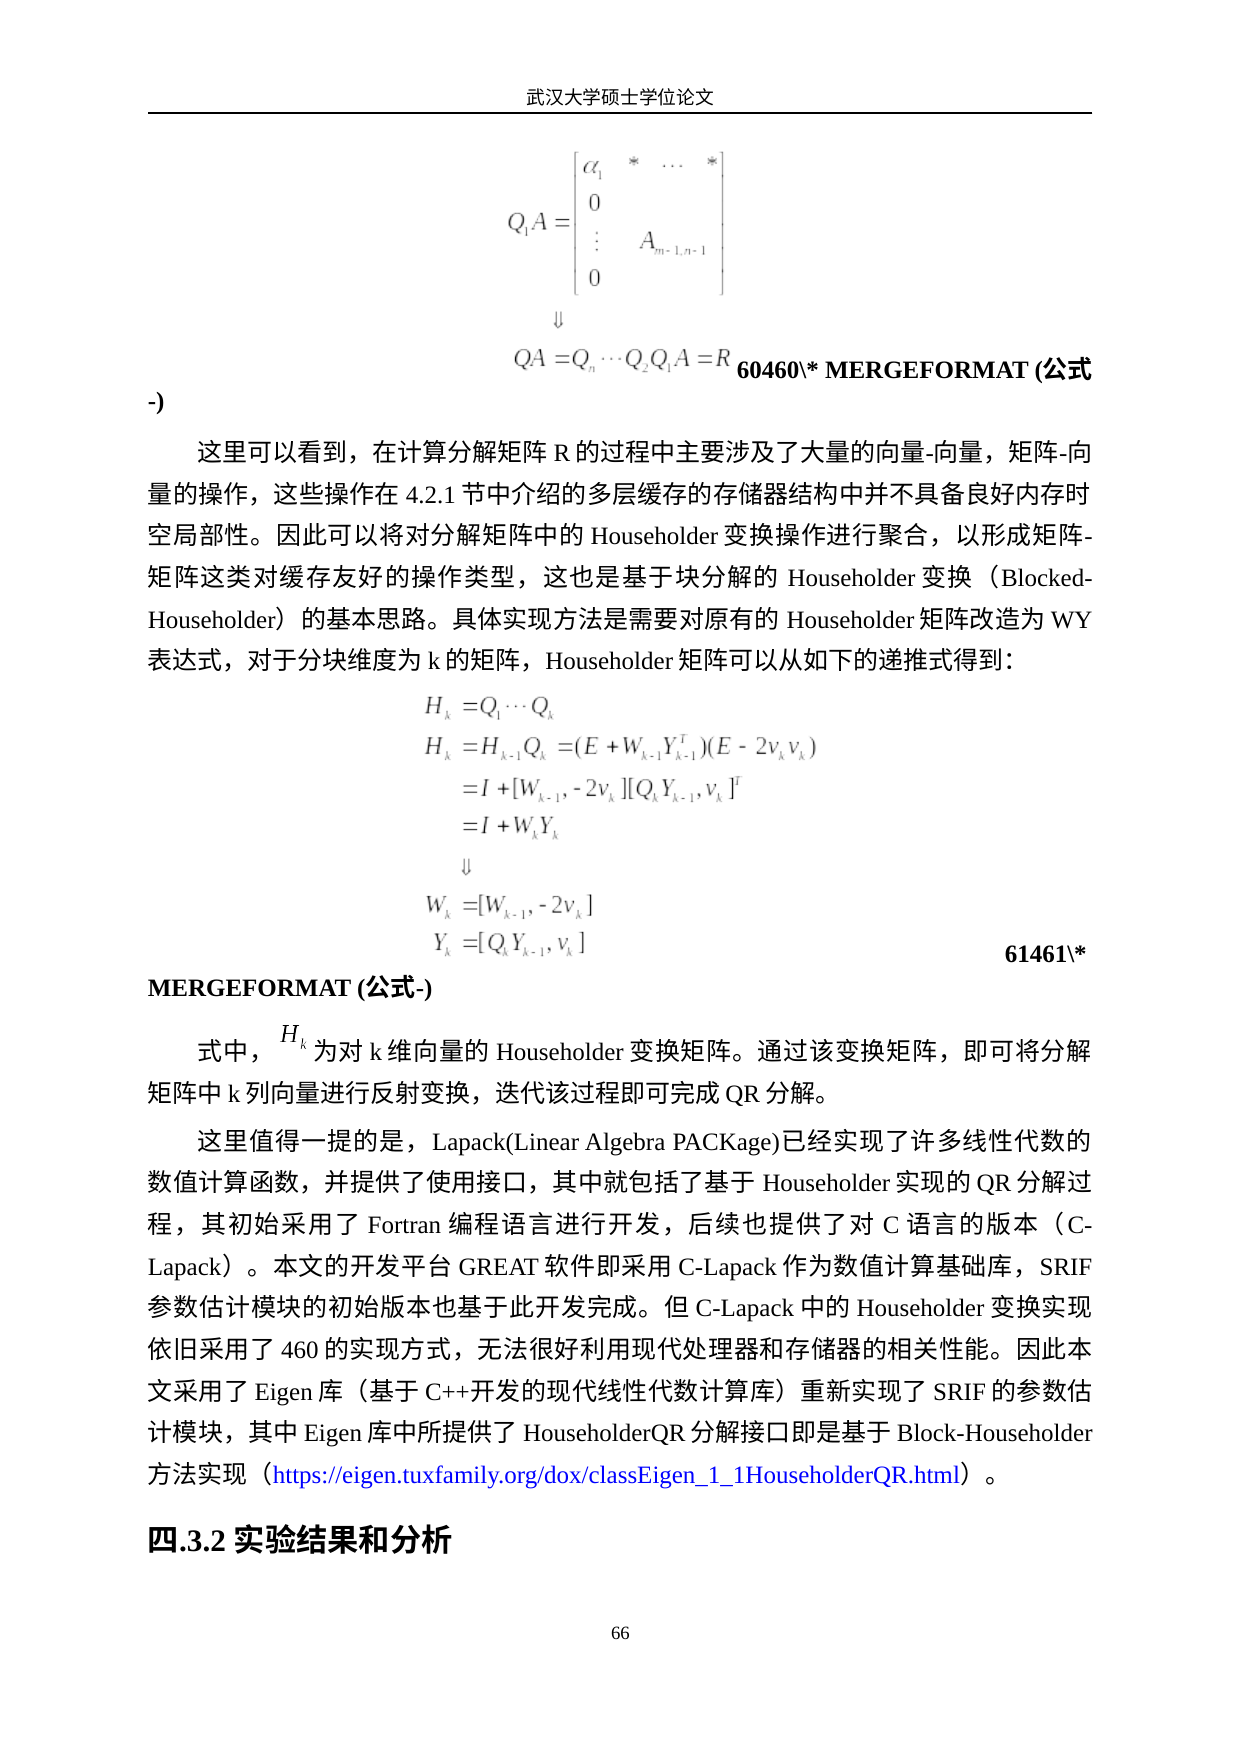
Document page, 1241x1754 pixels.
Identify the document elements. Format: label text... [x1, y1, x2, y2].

text 这里值得一提的是，Lapack(Linear Algebra PACKage)已经实现了许多线性代数的数值计算函数，并提供了使用接口，其中就包括了基于Householder实现的QR分解过程，其初始采用了Fortran编程语言进行开发，后续也提供了对C语言的版本（C-Lapack）。本文的开发平台GREAT软件即采用C-Lapack作为数值计算基础库，SRIF参数估计模块的初始版本也基于此开发完成。但C-Lapack中的Householder变换实现依旧采用了的实现方式，无法很好利用现代处理器和存储器的相关性能。因此本文采用了Eigen库（基于C++开发的现代线性代数计算库）重新实现了SRIF的参数估计模块，其中Eigen库中所提供了HouseholderQR分解接口即是基于Block-Householder方法实现（https://eigen.tuxfamily.org/dox/classEigen_1_1HouseholderQR.html）。 [148, 1116, 1092, 1491]
text 实验结果和分析 [148, 1516, 1092, 1561]
text 式中，为对k维向量的Householder变换矩阵。通过该变换矩阵，即可将分解矩阵中k列向量进行反射变换，迭代该过程即可完成QR分解。 [148, 1016, 1092, 1109]
text 这里可以看到，在计算分解矩阵R的过程中主要涉及了大量的向量-向量，矩阵-向量的操作，这些操作在4.2.1节中介绍的多层缓存的存储器结构中并不具备良好内存时空局部性。因此可以将对分解矩阵中的Householder变换操作进行聚合，以形成矩阵-矩阵这类对缓存友好的操作类型，这也是基于块分解的Householder变换（Blocked-Householder）的基本思路。具体实现方法是需要对原有的Householder矩阵改造为WY表达式，对于分块维度为k的矩阵，Householder矩阵可以从如下的递推式得到： [148, 427, 1092, 677]
